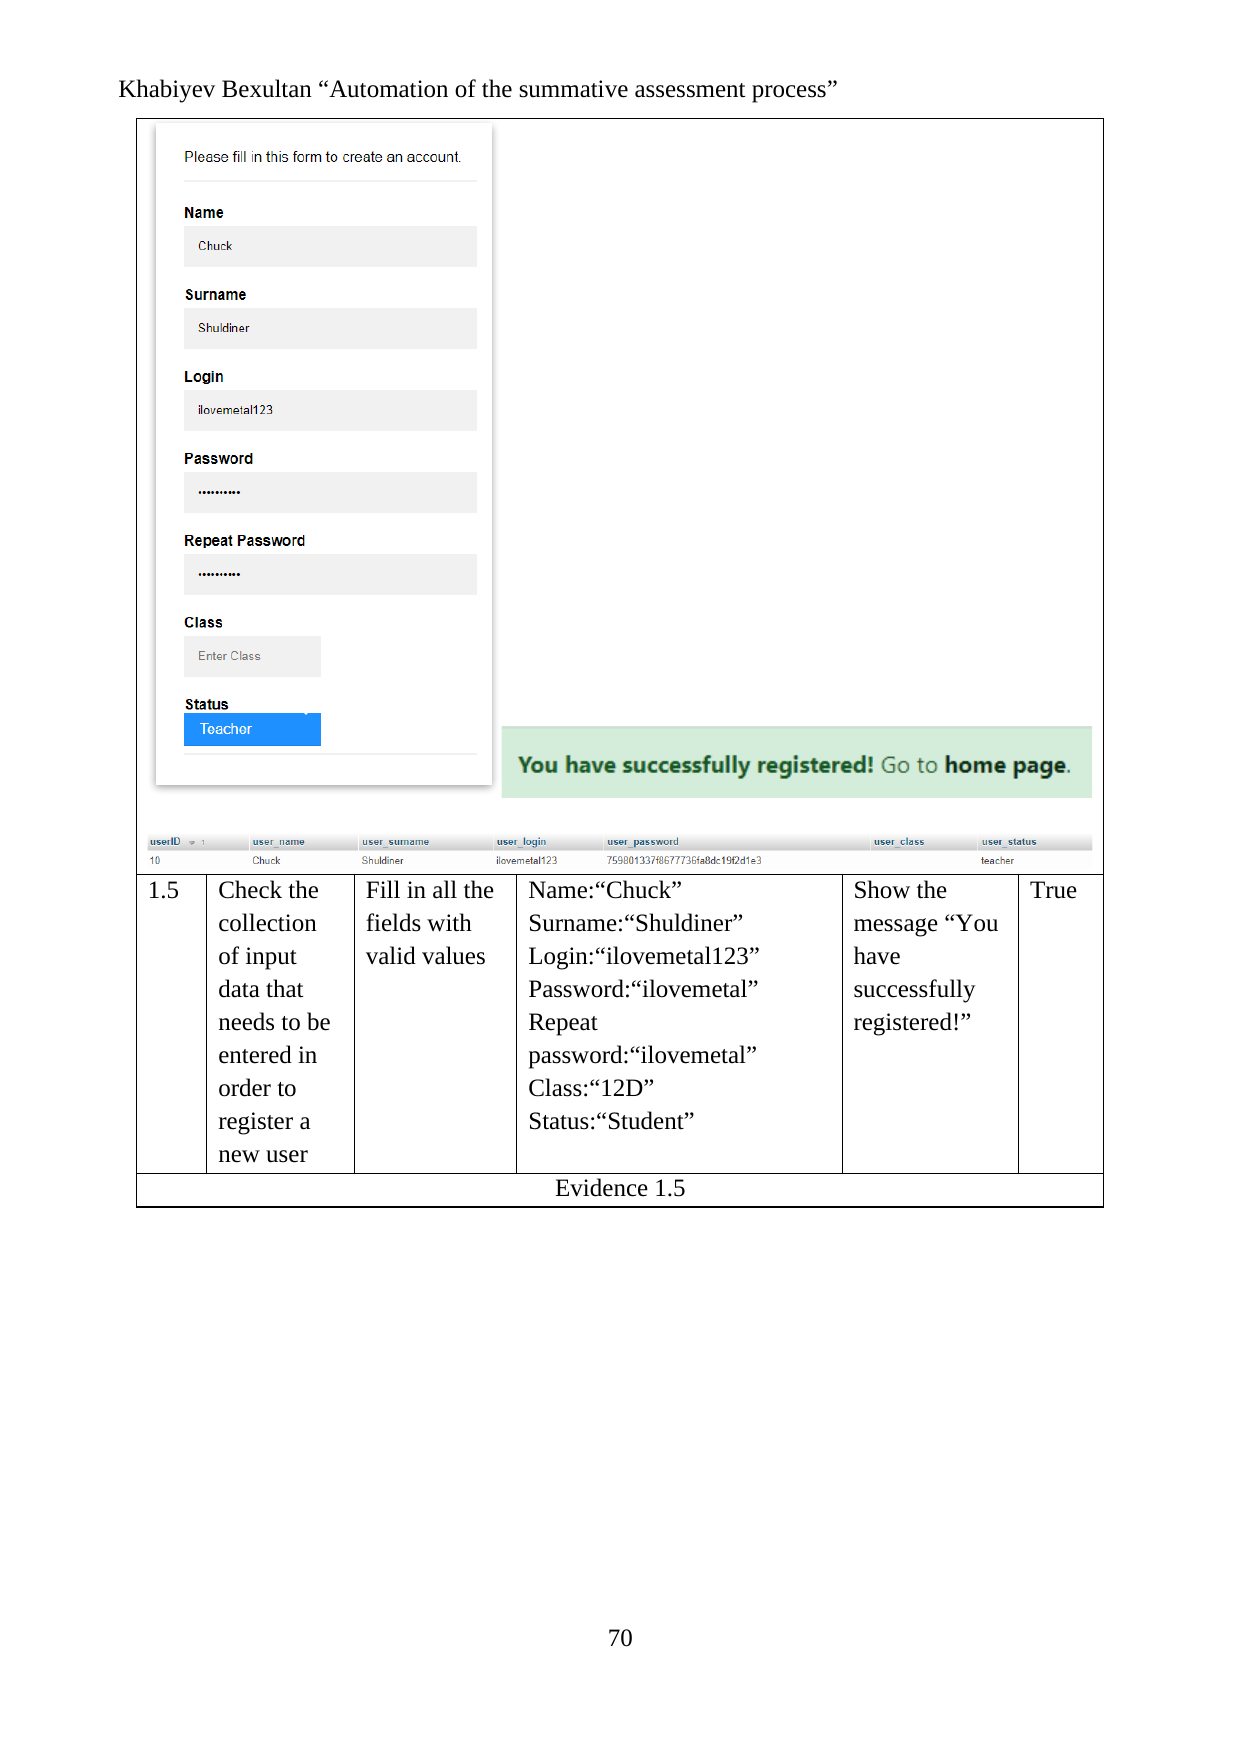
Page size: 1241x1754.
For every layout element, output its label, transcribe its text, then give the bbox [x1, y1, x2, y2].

picture [170, 138, 477, 770]
table_cell 1.5 [137, 875, 206, 1172]
table_cell True [1019, 875, 1103, 1172]
table_cell Show the message “You have successfully registered!” [843, 875, 1018, 1172]
picture [147, 834, 1093, 870]
table_cell Evidence 1.5 [137, 1174, 1103, 1206]
table_cell Name:“Chuck” Surname:“Shuldiner” Login:“ilovemetal123” Password:“ilovemetal” Repeat password:“ilovemetal” Class:“12D” Status:“Student” [517, 875, 842, 1172]
table_cell Fill in all the fields with valid values [355, 875, 516, 1172]
table_cell Evidence 1.4 [137, 119, 1103, 874]
table_cell Check the collection of input data that needs to be entered in order to register a new user [207, 875, 354, 1172]
picture [501, 726, 1093, 798]
